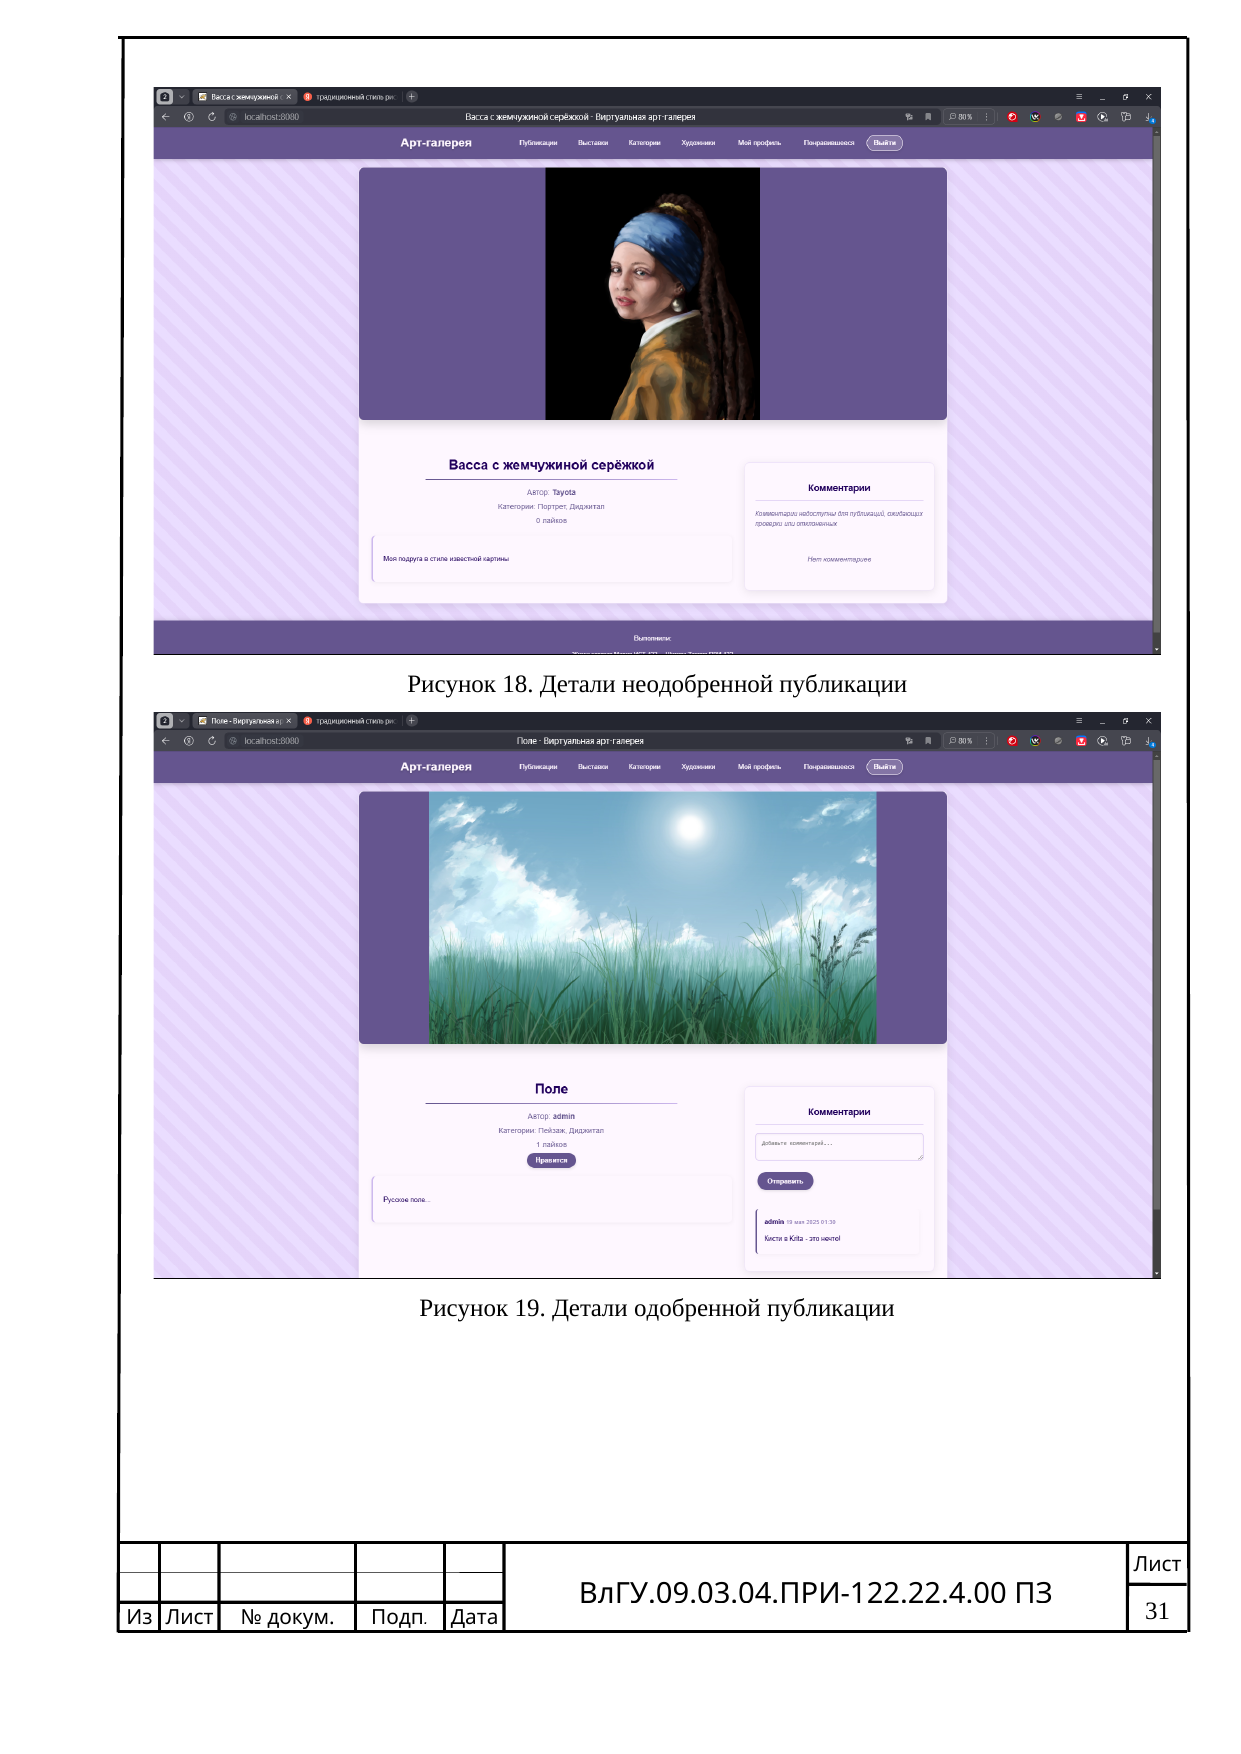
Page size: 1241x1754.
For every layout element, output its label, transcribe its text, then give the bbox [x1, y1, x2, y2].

picture [153, 712, 1161, 1279]
text Рисунок 18. Детали неодобренной публикации [133, 669, 1181, 698]
picture [153, 87, 1161, 655]
text Рисунок 19. Детали одобренной публикации [133, 1293, 1181, 1322]
